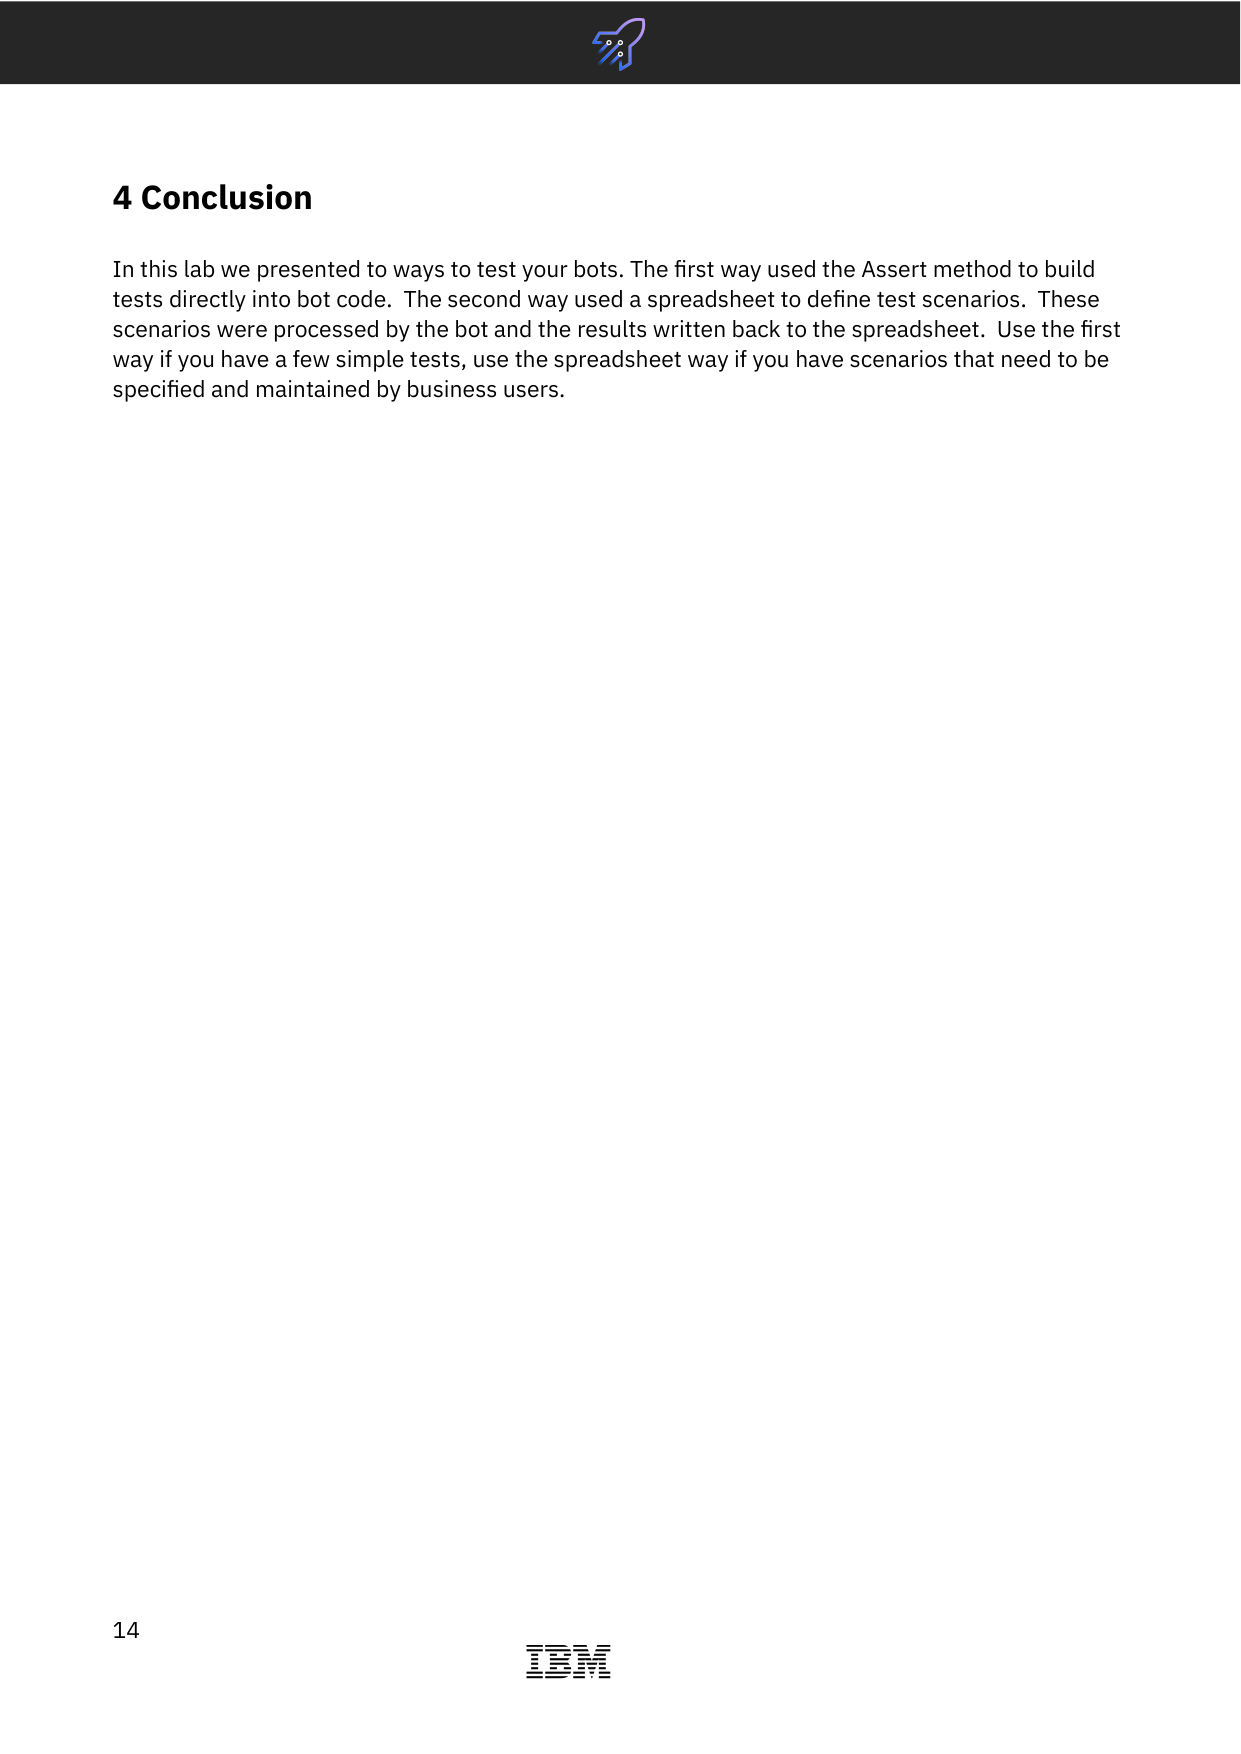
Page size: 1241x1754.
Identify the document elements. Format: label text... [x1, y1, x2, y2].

picture [526, 1645, 611, 1679]
picture [588, 14, 649, 75]
subtitle Conclusion [112, 175, 1128, 218]
text In this lab we presented to ways to test your bots. The first way used the Assert method to build tests directly into bot code. The second way used a spreadsheet to define test scenarios. These scenarios were processed by the bot and the results written back to the spreadsheet. Use the first way if you have a few simple tests, use the spreadsheet way if you have scenarios that need to be specified and maintained by business users. [112, 254, 1128, 403]
